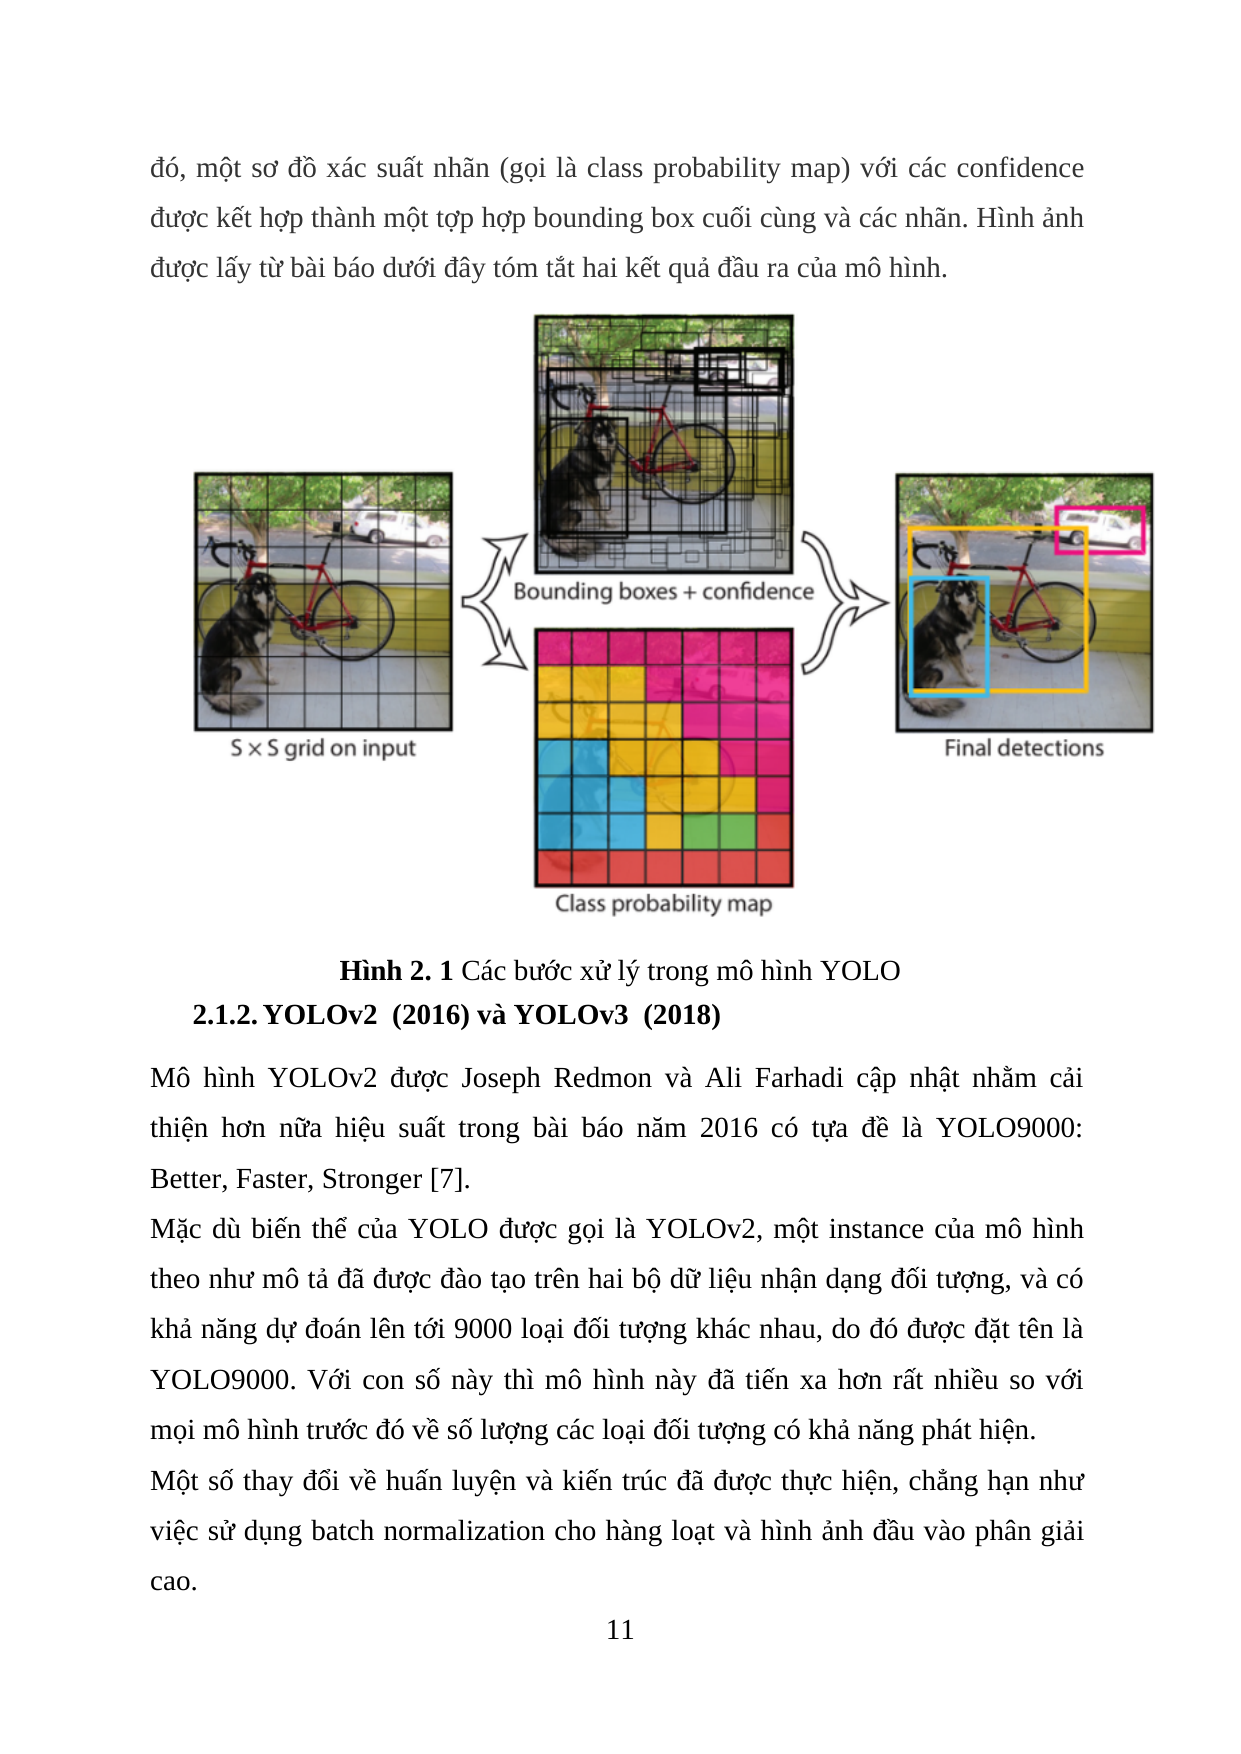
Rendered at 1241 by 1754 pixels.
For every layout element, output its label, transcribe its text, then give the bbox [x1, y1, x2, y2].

text Mô hình YOLOv2 được Joseph Redmon và Ali Farhadi cập nhật nhằm cải thiện hơn nữa hiệu suất trong bài báo năm 2016 có tựa đề là YOLO9000: Better, Faster, Stronger [7]. [150, 1060, 1085, 1194]
text Một số thay đổi về huấn luyện và kiến trúc đã được thực hiện, chẳng hạn như việc sử dụng batch normalization cho hàng loạt và hình ảnh đầu vào phân giải cao. [150, 1463, 1085, 1597]
picture [187, 301, 1168, 937]
text Mặc dù biến thể của YOLO được gọi là YOLOv2, một instance của mô hình theo như mô tả đã được đào tạo trên hai bộ dữ liệu nhận dạng đối tượng, và có khả năng dự đoán lên tới 9000 loại đối tượng khác nhau, do đó được đặt tên là YOLO9000. Với con số này thì mô hình này đã tiến xa hơn rất nhiều so với mọi mô hình trước đó về số lượng các loại đối tượng có khả năng phát hiện. [150, 1211, 1085, 1446]
text Hình 2. 1 Các bước xử lý trong mô hình YOLO [150, 953, 1090, 987]
subtitle YOLOv2 (2016) và YOLOv3 (2018) [225, 997, 1090, 1031]
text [150, 150, 1085, 284]
